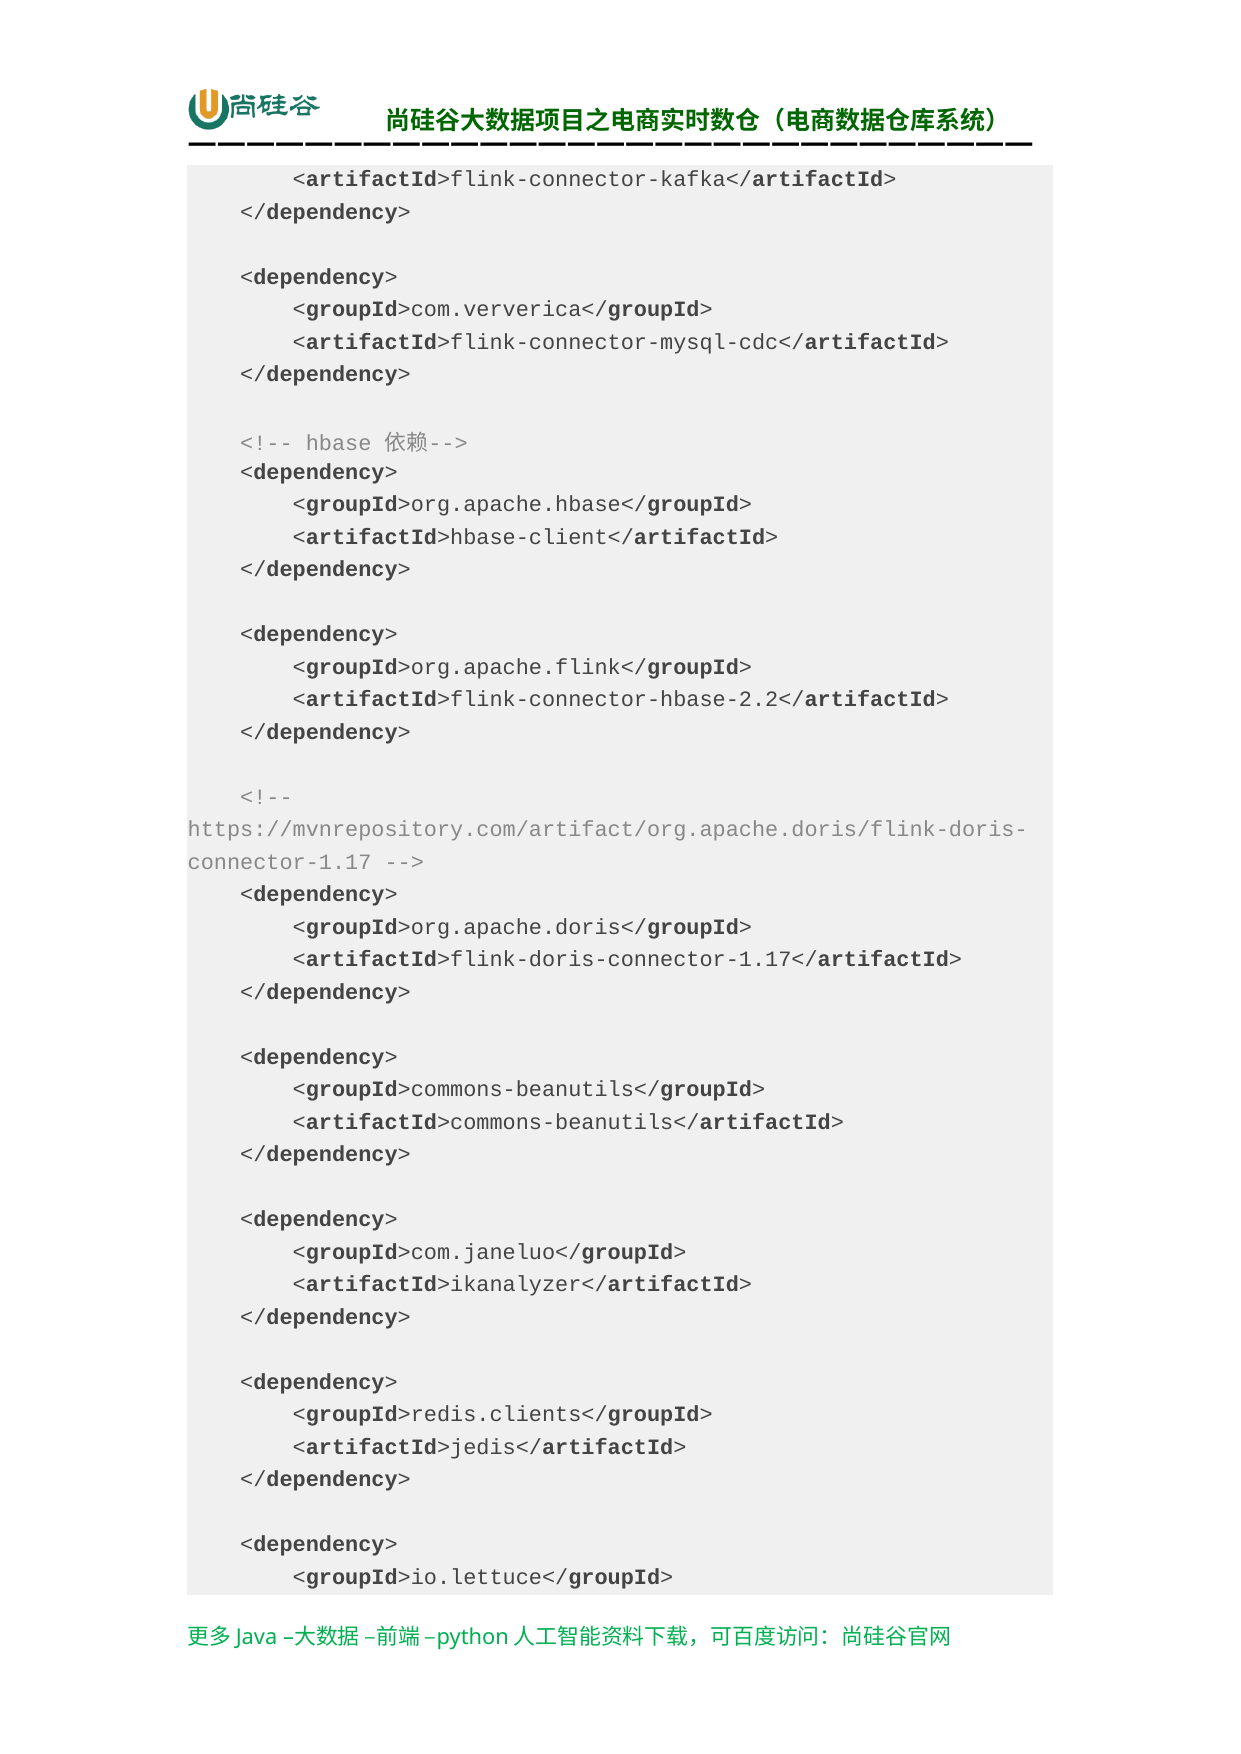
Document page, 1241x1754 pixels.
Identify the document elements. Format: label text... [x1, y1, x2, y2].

text <dependency> [187, 1367, 1053, 1400]
text <groupId>org.apache.flink</groupId> [187, 652, 1053, 685]
picture [187, 88, 320, 130]
text <artifactId>flink-connector-hbase-2.2</artifactId> [187, 685, 1053, 717]
text <groupId>com.ververica</groupId> [187, 295, 1053, 327]
text </dependency> [187, 1465, 1053, 1497]
text <!-- https://mvnrepository.com/artifact/org.apache.doris/flink-doris-connector-1.17 --> [187, 782, 1053, 880]
text <dependency> [187, 880, 1053, 912]
text </dependency> [187, 1302, 1053, 1335]
text <dependency> [187, 457, 1053, 490]
text <artifactId>flink-connector-mysql-cdc</artifactId> [187, 327, 1053, 360]
text <artifactId>hbase-client</artifactId> [187, 522, 1053, 555]
text <artifactId>flink-doris-connector-1.17</artifactId> [187, 945, 1053, 977]
text <dependency> [187, 1042, 1053, 1075]
text <artifactId>jedis</artifactId> [187, 1432, 1053, 1465]
text </dependency> [187, 360, 1053, 392]
text <groupId>org.apache.hbase</groupId> [187, 490, 1053, 522]
text <groupId>io.lettuce</groupId> [187, 1562, 1053, 1595]
text </dependency> [187, 197, 1053, 230]
text <artifactId>ikanalyzer</artifactId> [187, 1270, 1053, 1302]
text </dependency> [187, 555, 1053, 587]
text <dependency> [187, 1530, 1053, 1562]
text <dependency> [187, 262, 1053, 295]
text <!-- hbase 依赖--> [187, 425, 1053, 457]
text <groupId>redis.clients</groupId> [187, 1400, 1053, 1432]
text <groupId>com.janeluo</groupId> [187, 1237, 1053, 1270]
text </dependency> [187, 1140, 1053, 1172]
text <groupId>commons-beanutils</groupId> [187, 1075, 1053, 1107]
text </dependency> [187, 717, 1053, 750]
text <dependency> [187, 620, 1053, 652]
text <groupId>org.apache.doris</groupId> [187, 912, 1053, 945]
text <artifactId>commons-beanutils</artifactId> [187, 1107, 1053, 1140]
text <artifactId>flink-connector-kafka</artifactId> [187, 165, 1053, 197]
text </dependency> [187, 977, 1053, 1010]
text <dependency> [187, 1205, 1053, 1237]
